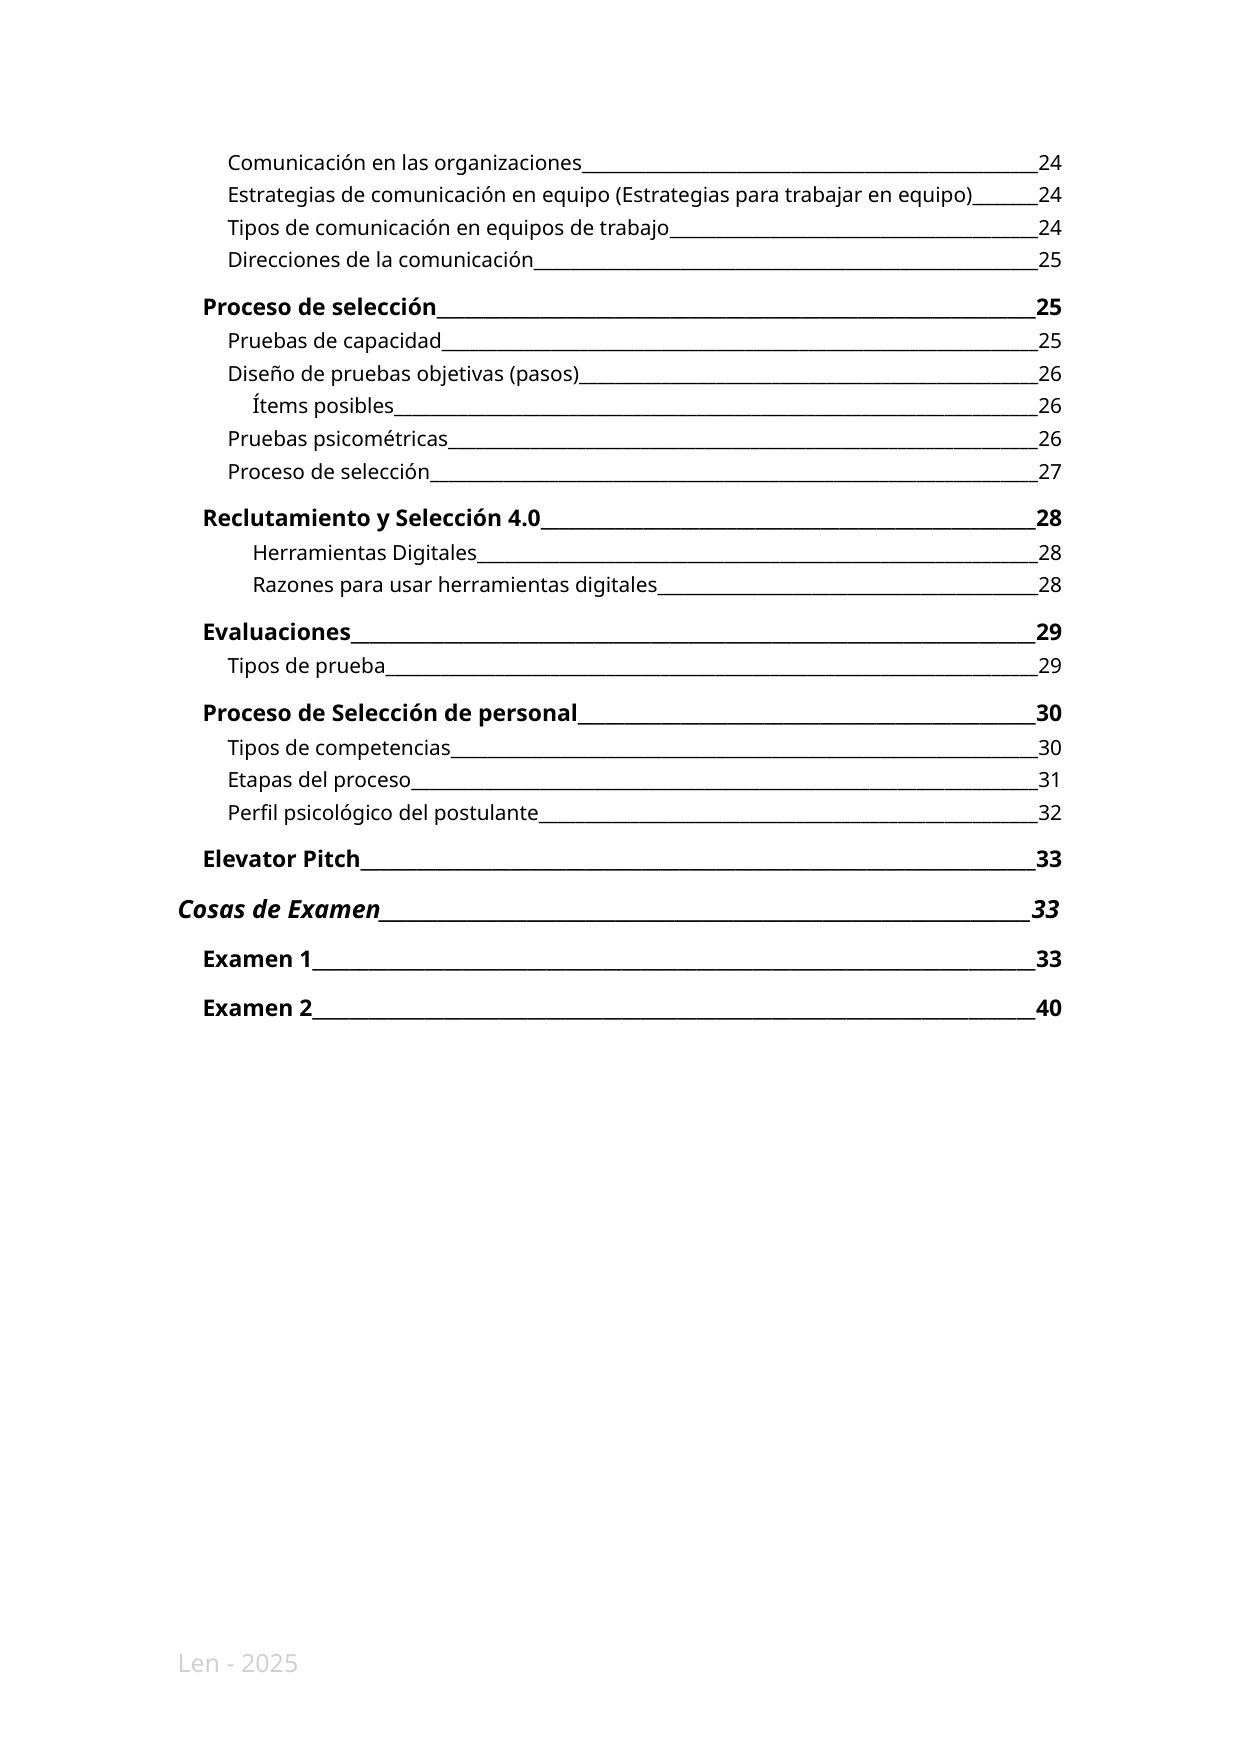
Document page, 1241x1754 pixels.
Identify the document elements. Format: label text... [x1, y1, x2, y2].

text Razones para usar herramientas digitales 28 [252, 571, 1063, 599]
text Tipos de prueba 29 [227, 652, 1063, 680]
text Evaluaciones 29 [202, 616, 1063, 647]
text Etapas del proceso 31 [227, 765, 1063, 794]
text Examen 1 33 [202, 943, 1063, 974]
text Estrategias de comunicación en equipo (Estrategias para trabajar en equipo) 24 [227, 180, 1063, 209]
text Examen 2 40 [202, 991, 1063, 1023]
text Direcciones de la comunicación 25 [227, 245, 1063, 274]
text Tipos de comunicación en equipos de trabajo 24 [227, 213, 1063, 241]
text Comunicación en las organizaciones 24 [227, 148, 1063, 176]
text Elevator Pitch 33 [202, 843, 1063, 874]
text Herramientas Digitales 28 [252, 538, 1063, 566]
text Perfil psicológico del postulante 32 [227, 798, 1063, 826]
text Tipos de competencias 30 [227, 733, 1063, 761]
text Cosas de Examen 33 [177, 891, 1063, 925]
text Pruebas de capacidad 25 [227, 326, 1063, 355]
text Proceso de selección 25 [202, 291, 1063, 322]
text Proceso de Selección de personal 30 [202, 697, 1063, 728]
text Pruebas psicométricas 26 [227, 424, 1063, 453]
text Reclutamiento y Selección 4.0 28 [202, 502, 1063, 533]
text Proceso de selección 27 [227, 457, 1063, 485]
text Ítems posibles 26 [252, 392, 1063, 420]
text Diseño de pruebas objetivas (pasos) 26 [227, 359, 1063, 387]
